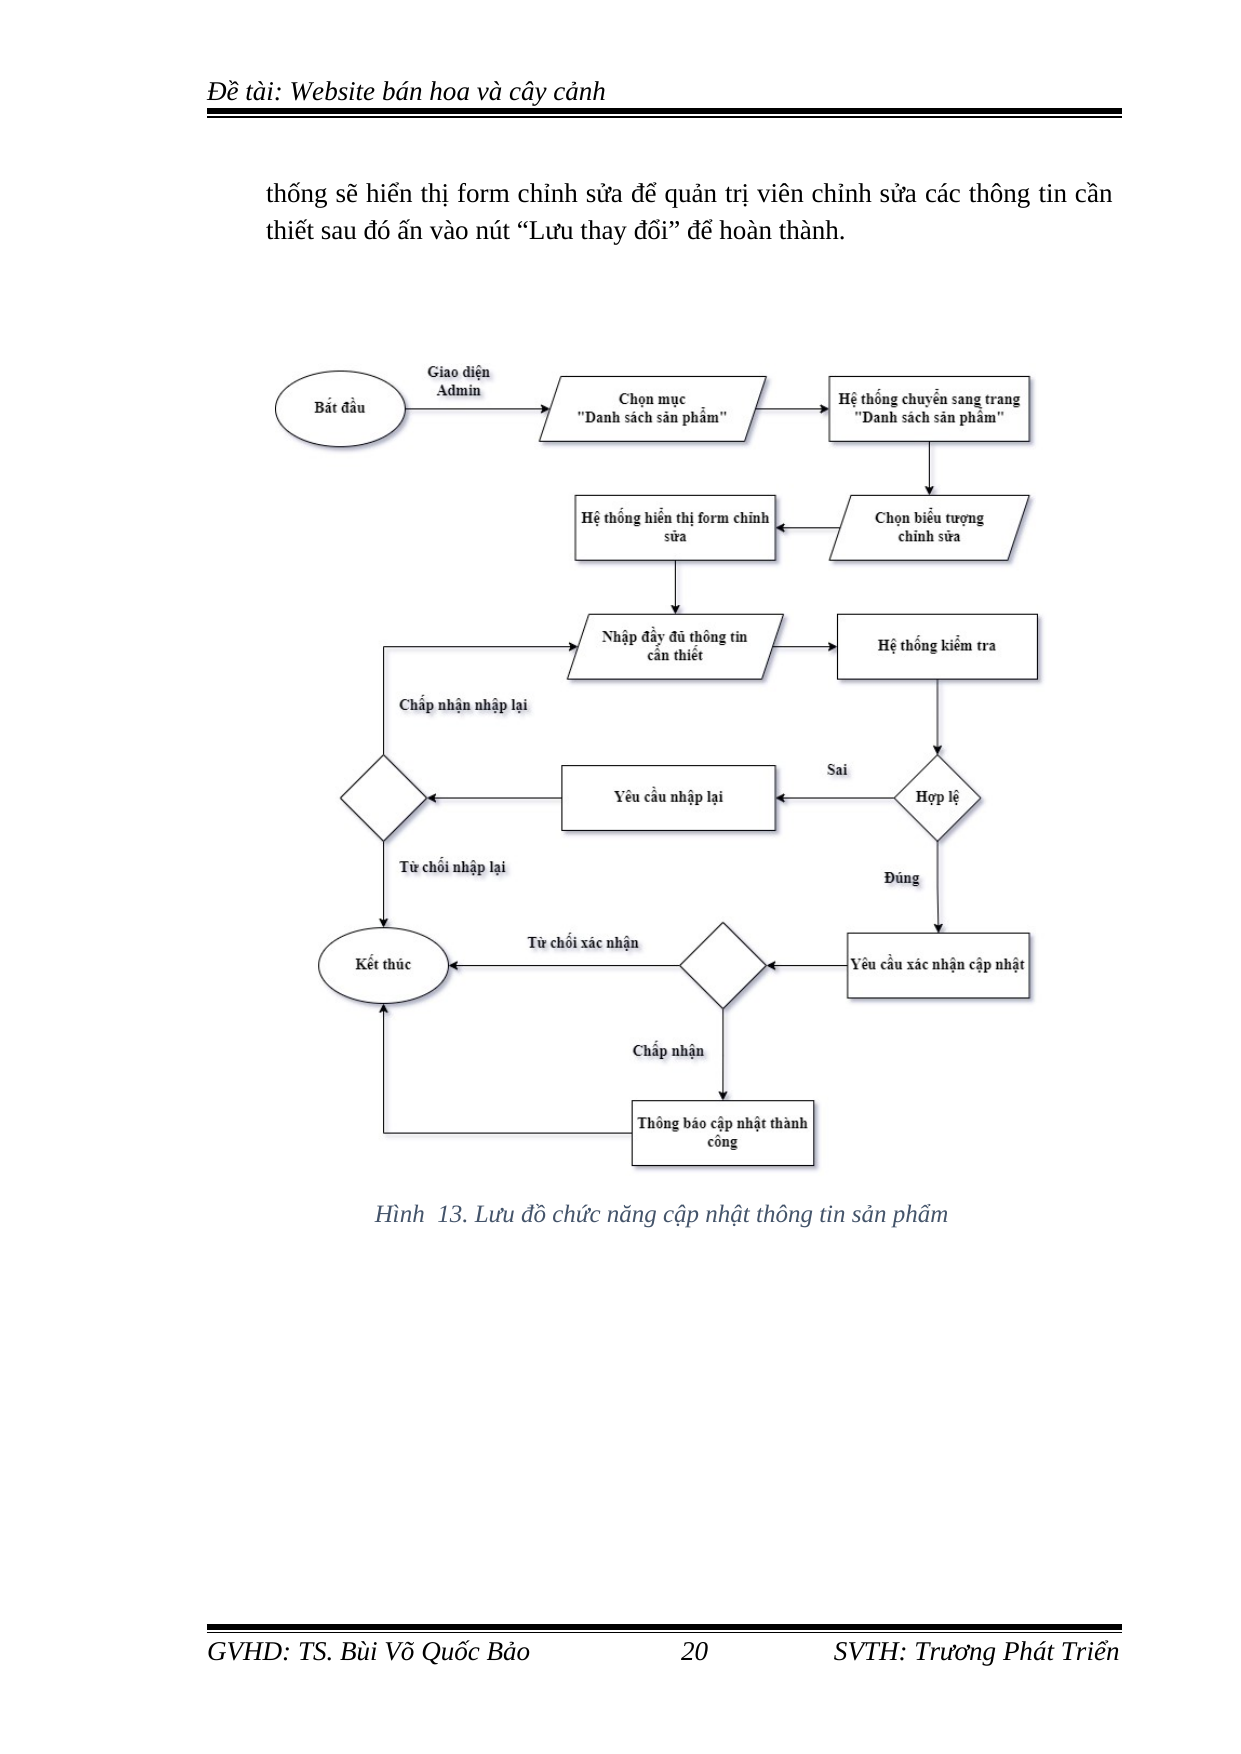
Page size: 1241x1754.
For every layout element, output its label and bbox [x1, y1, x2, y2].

picture [275, 363, 1050, 1178]
text [207, 177, 1122, 246]
